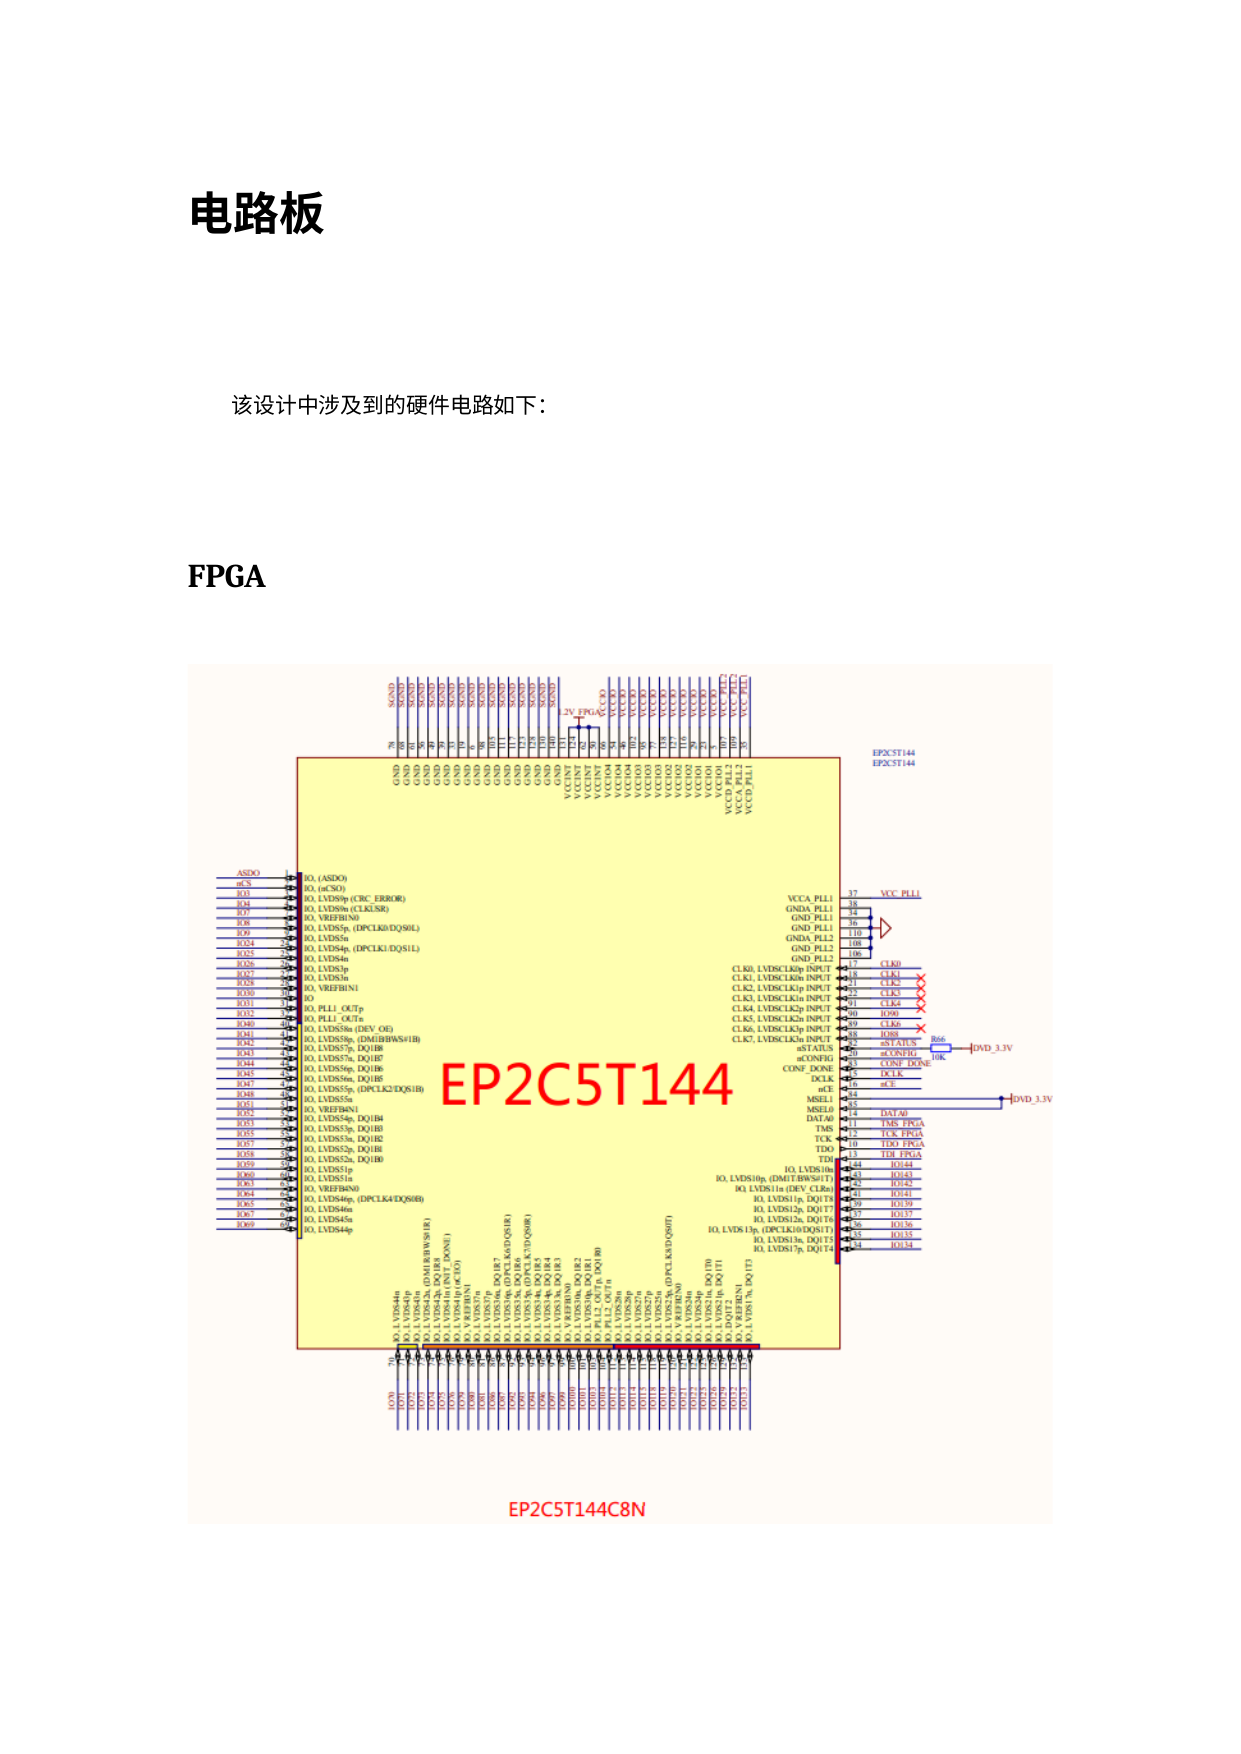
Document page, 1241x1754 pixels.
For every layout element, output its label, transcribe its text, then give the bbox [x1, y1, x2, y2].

subtitle 电路板 [187, 162, 1053, 259]
subtitle FPGA [187, 544, 1053, 609]
text 该设计中涉及到的硬件电路如下： [187, 387, 1053, 420]
picture [187, 664, 1053, 1524]
